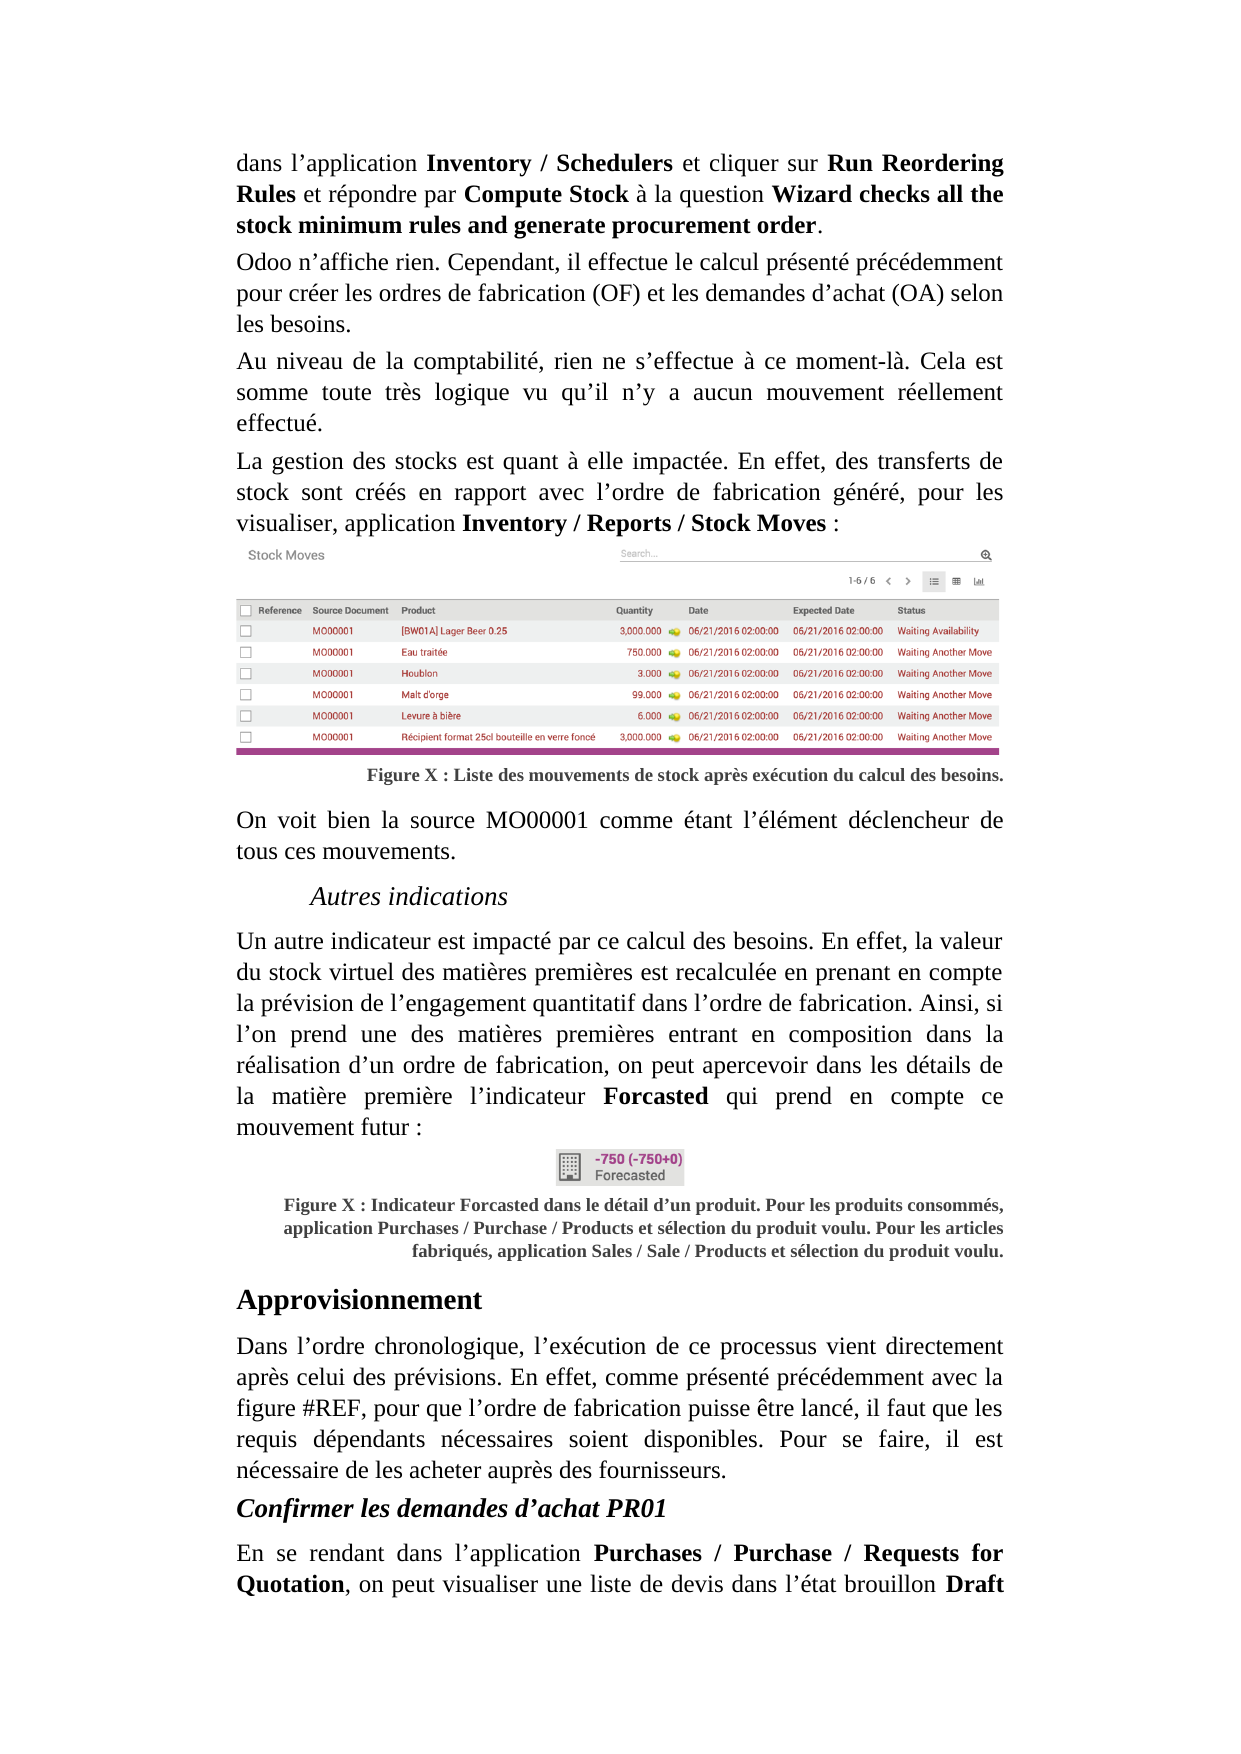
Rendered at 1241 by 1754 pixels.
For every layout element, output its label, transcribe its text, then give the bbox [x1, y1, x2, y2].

text Odoo n’affiche rien. Cependant, il effectue le calcul présenté précédemment pour créer les ordres de fabrication (OF) et les demandes d’achat (OA) selon les besoins. [236, 247, 1004, 338]
text Figure X : Indicateur Forcasted dans le détail d’un produit. Pour les produits consommés, application Purchases / Purchase / Products et sélection du produit voulu. Pour les articles fabriqués, application Sales / Sale / Products et sélection du produit voulu. [236, 1194, 1004, 1262]
picture [236, 545, 1000, 755]
text Confirmer les demandes d’achat PR01 [236, 1492, 1004, 1523]
text Figure X : Liste des mouvements de stock après exécution du calcul des besoins. [236, 763, 1004, 785]
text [236, 1538, 1004, 1598]
text Autres indications [310, 880, 1004, 911]
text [236, 148, 1004, 238]
text Au niveau de la comptabilité, rien ne s’effectue à ce moment-là. Cela est somme toute très logique vu qu’il n’y a aucun mouvement réellement effectué. [236, 346, 1004, 437]
text On voit bien la source MO00001 comme étant l’élément déclencheur de tous ces mouvements. [236, 805, 1004, 865]
text Dans l’ordre chronologique, l’exécution de ce processus vient directement après celui des prévisions. En effet, comme présenté précédemment avec la figure #REF, pour que l’ordre de fabrication puisse être lancé, il faut que les requis dépendants nécessaires soient disponibles. Pour se faire, il est nécessaire de les acheter auprès des fournisseurs. [236, 1331, 1004, 1484]
picture [555, 1149, 685, 1186]
text La gestion des stocks est quant à elle impactée. En effet, des transferts de stock sont créés en rapport avec l’ordre de fabrication généré, pour les visualiser, application Inventory / Reports / Stock Moves : [236, 446, 1004, 537]
text Approvisionnement [236, 1282, 1004, 1316]
text Un autre indicateur est impacté par ce calcul des besoins. En effet, la valeur du stock virtuel des matières premières est recalculée en prenant en compte la prévision de l’engagement quantitatif dans l’ordre de fabrication. Ainsi, si l’on prend une des matières premières entrant en composition dans la réalisation d’un ordre de fabrication, on peut apercevoir dans les détails de la matière première l’indicateur Forcasted qui prend en compte ce mouvement futur : [236, 926, 1004, 1141]
